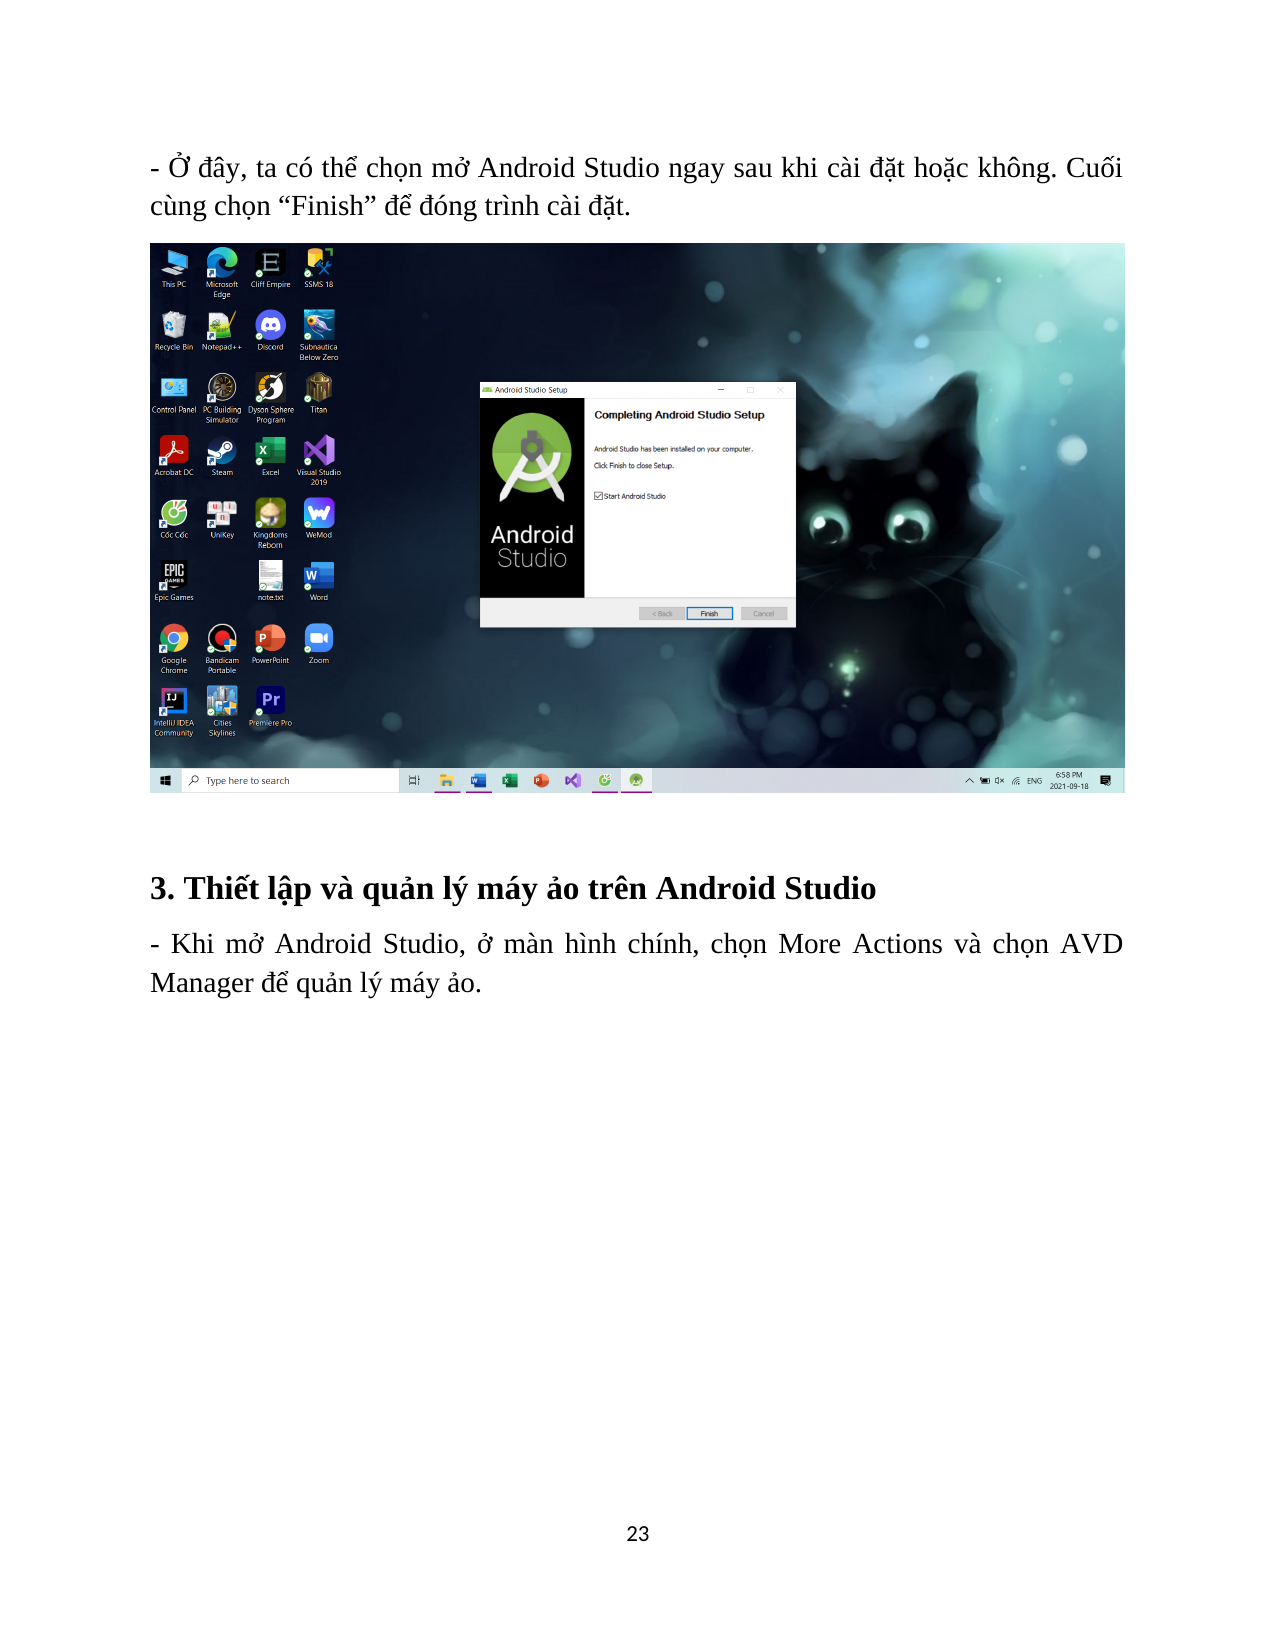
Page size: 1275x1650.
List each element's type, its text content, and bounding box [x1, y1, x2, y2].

picture [150, 243, 1125, 793]
text - Ở đây, ta có thể chọn mở Android Studio ngay sau khi cài đặt hoặc không. Cuối cùng chọn “Finish” để đóng trình cài đặt. [150, 150, 1125, 222]
text 3. Thiết lập và quản lý máy ảo trên Android Studio [150, 868, 1125, 907]
text - Khi mở Android Studio, ở màn hình chính, chọn More Actions và chọn AVD Manager để quản lý máy ảo. [150, 926, 1125, 998]
